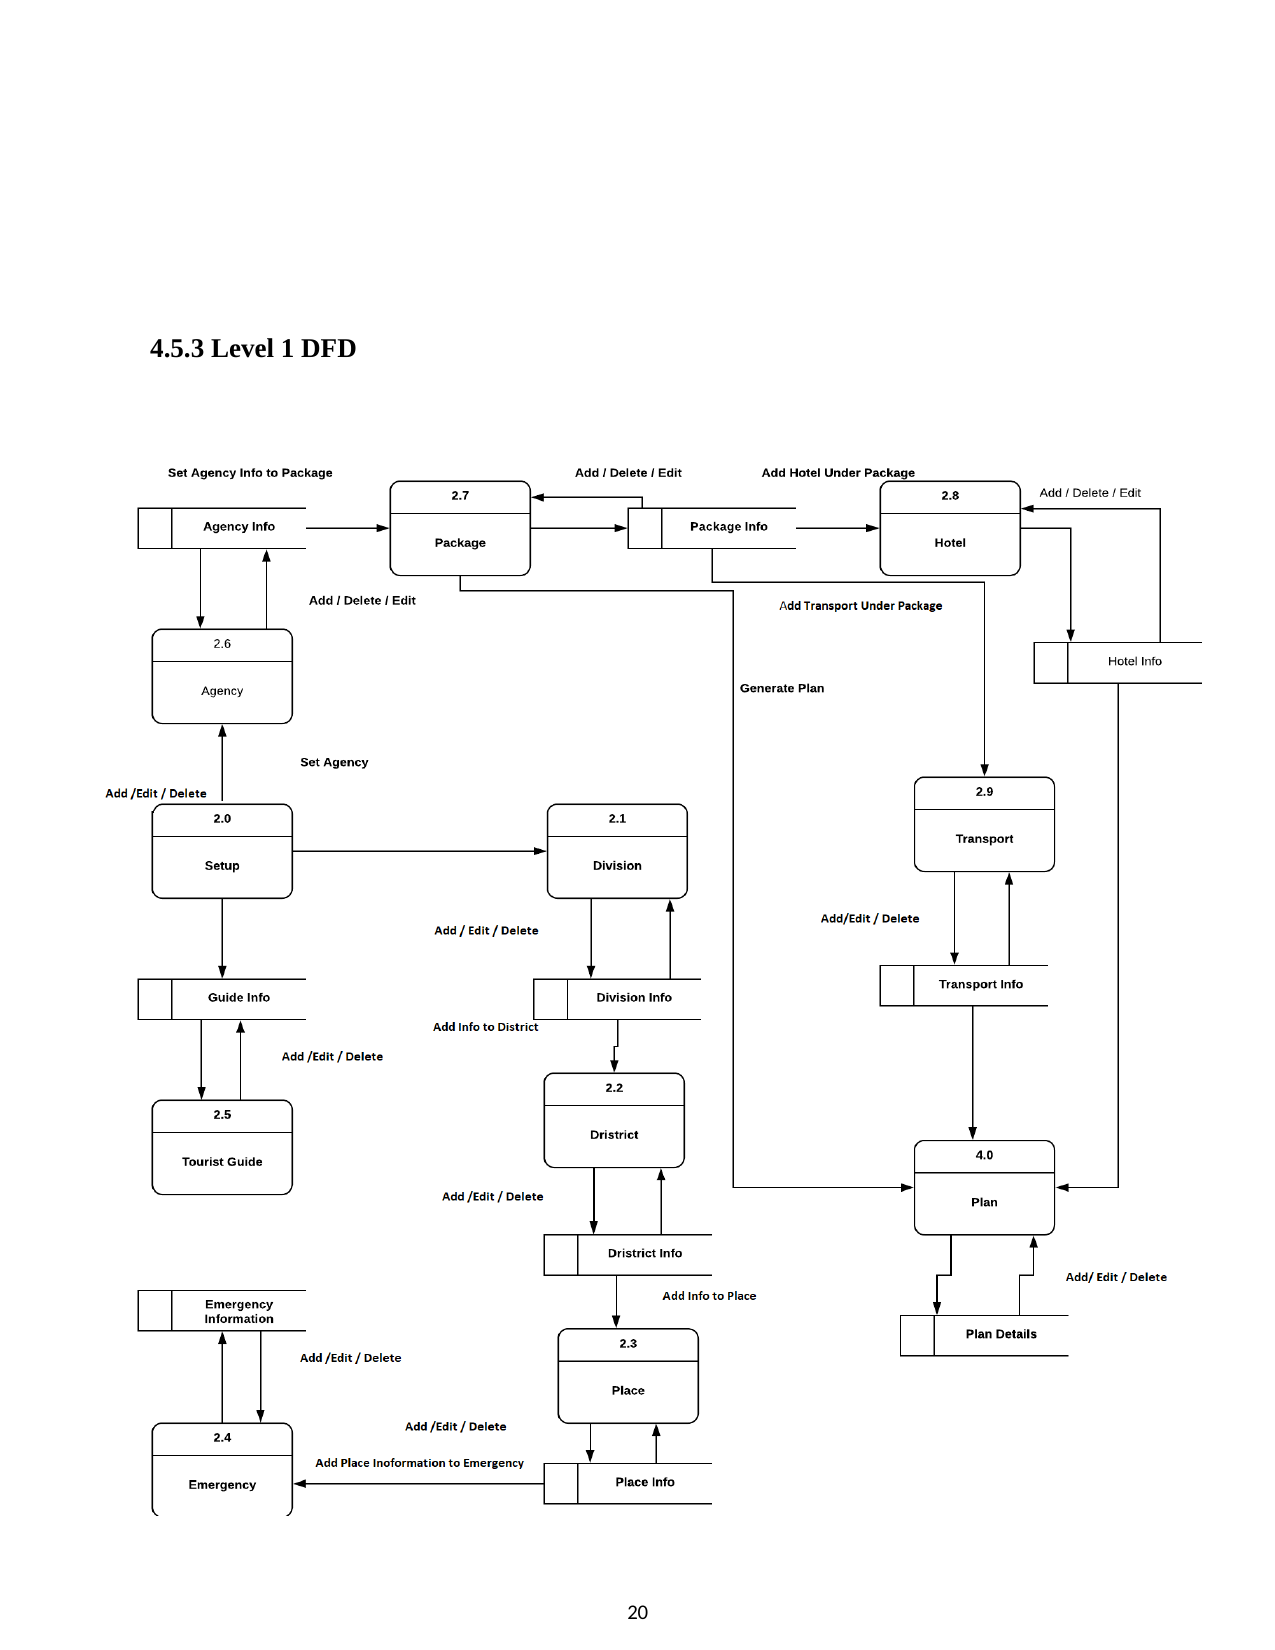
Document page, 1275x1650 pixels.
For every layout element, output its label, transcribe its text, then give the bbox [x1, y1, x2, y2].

picture [96, 427, 1230, 1515]
text 4.5.3 Level 1 DFD [150, 332, 1125, 363]
